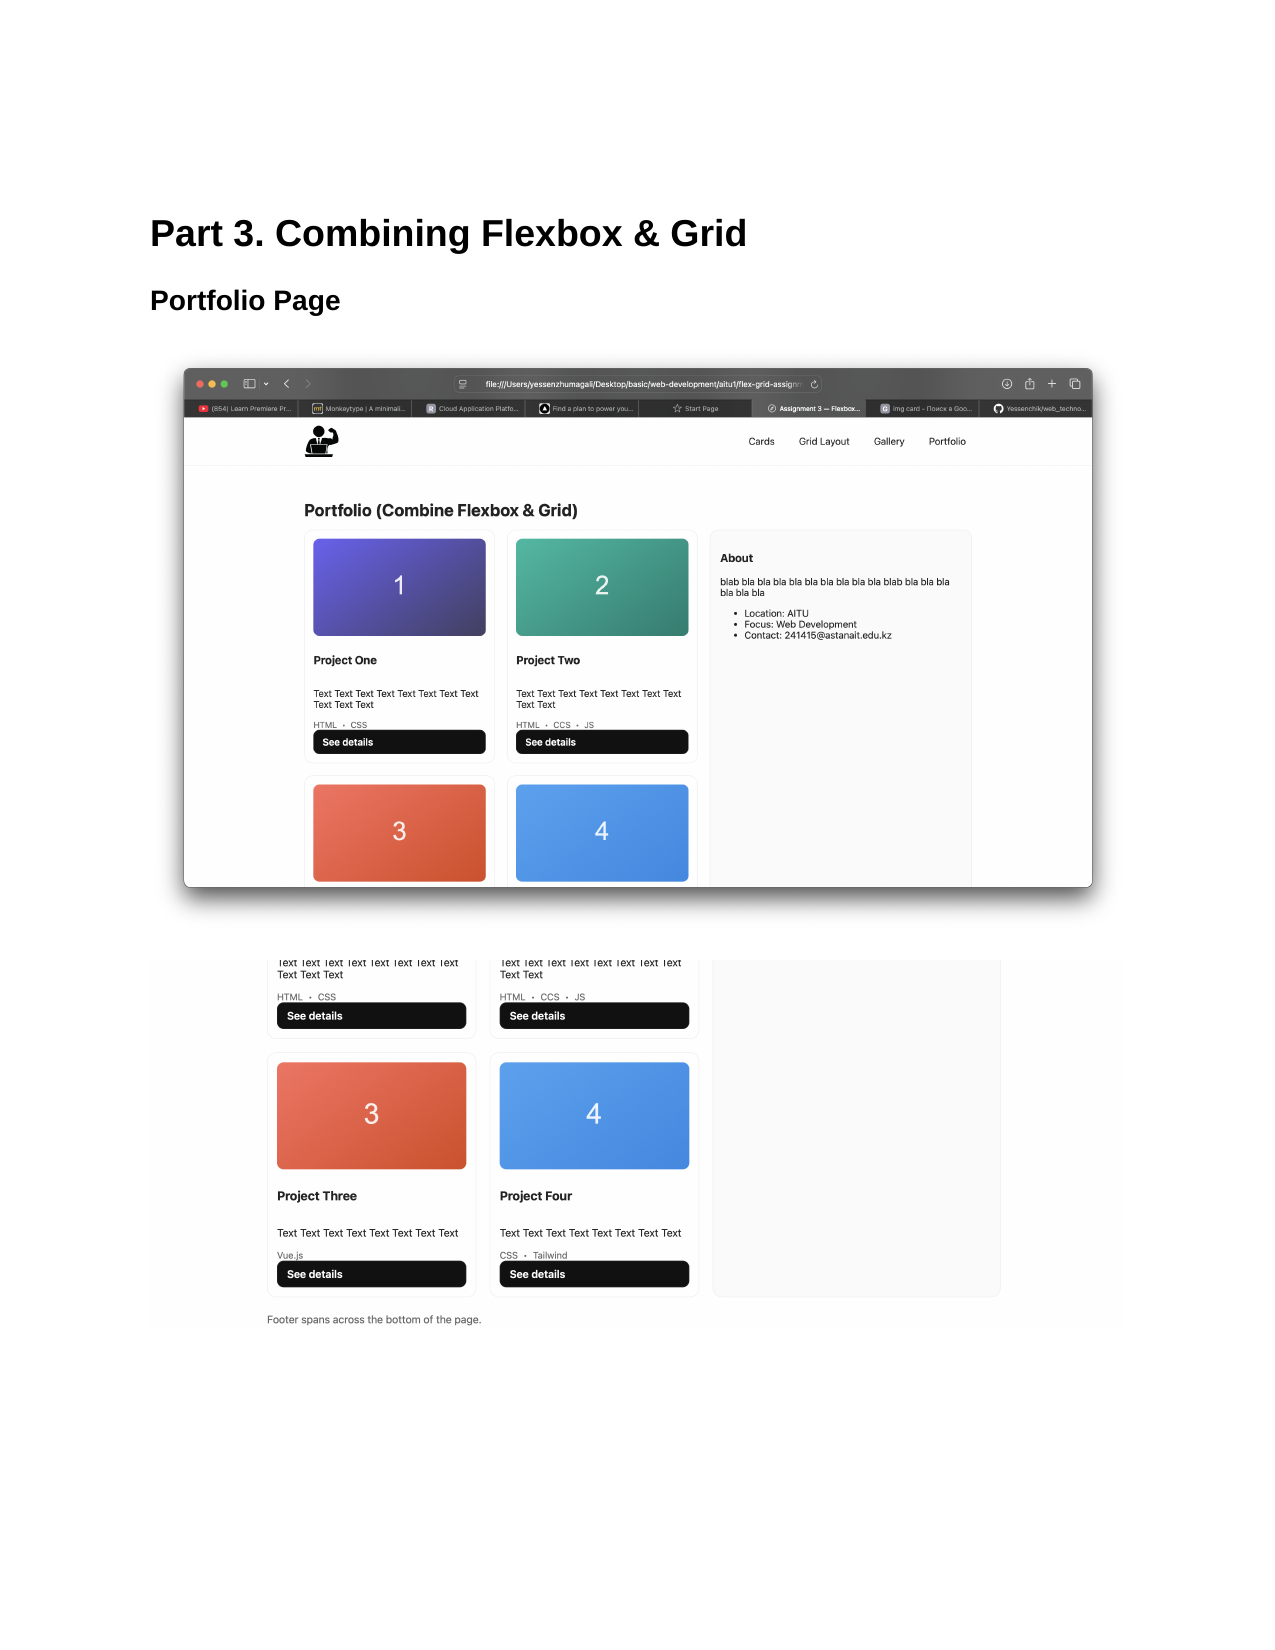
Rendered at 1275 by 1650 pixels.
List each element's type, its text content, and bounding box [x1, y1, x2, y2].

picture [150, 960, 1125, 1327]
subtitle Portfolio Page [150, 284, 1125, 316]
picture [150, 345, 1125, 932]
subtitle Part 3. Combining Flexbox & Grid [150, 212, 1125, 255]
